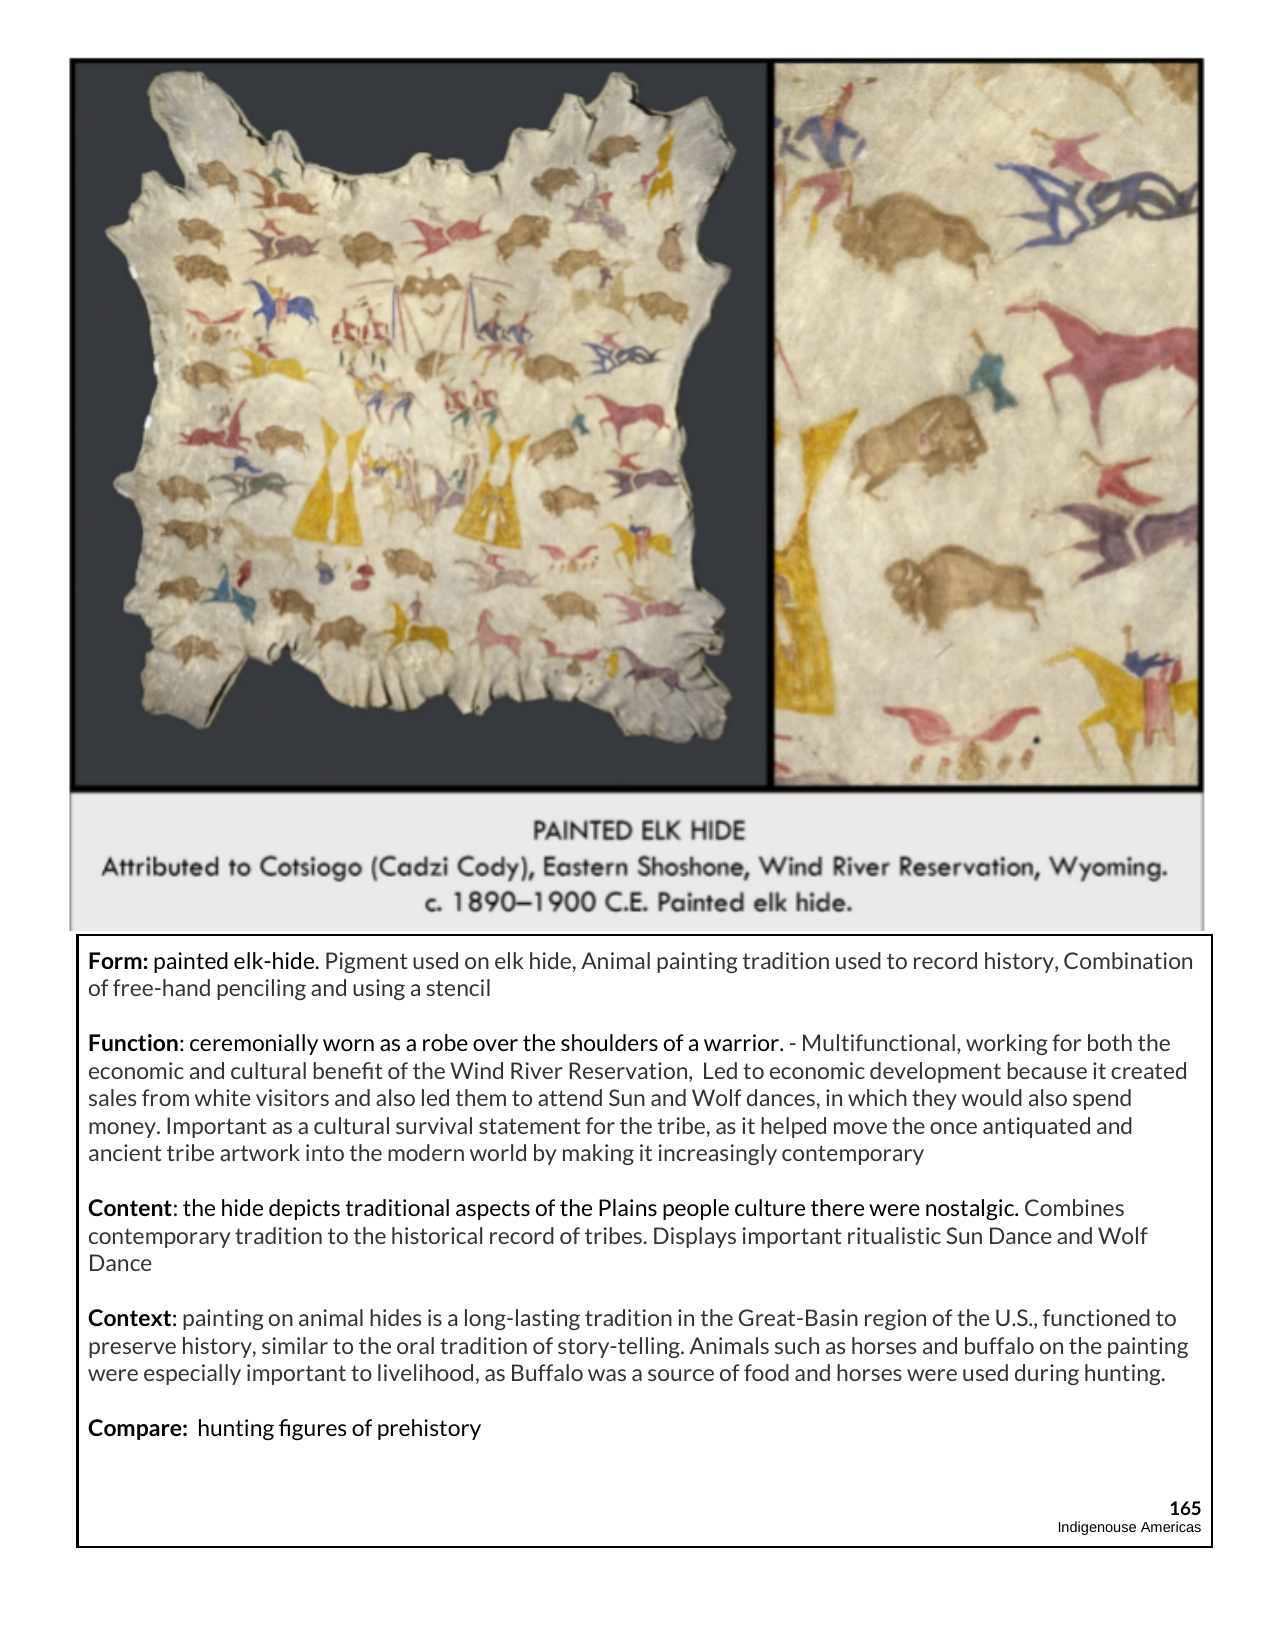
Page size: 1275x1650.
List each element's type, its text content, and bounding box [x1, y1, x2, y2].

picture [0, 0, 1275, 931]
table_header Form: painted elk-hide. Pigment used on elk hide, Animal painting tradition used to record history, Combination of free-hand penciling and using a stencil Function: ceremonially worn as a robe over the shoulders of a warrior. - Multifunctional, working for both the economic and cultural benefit of the Wind River Reservation, Led to economic development because it created sales from white visitors and also led them to attend Sun and Wolf dances, in which they would also spend money. Important as a cultural survival statement for the tribe, as it helped move the once antiquated and ancient tribe artwork into the modern world by making it increasingly contemporary Content: the hide depicts traditional aspects of the Plains people culture there were nostalgic. Combines contemporary tradition to the historical record of tribes. Displays important ritualistic Sun Dance and Wolf Dance Context: painting on animal hides is a long-lasting tradition in the Great-Basin region of the U.S., functioned to preserve history, similar to the oral tradition of story-telling. Animals such as horses and buffalo on the painting were especially important to livelihood, as Buffalo was a source of food and horses were used during hunting. Compare: hunting figures of prehistory 165 Indigenouse Americas [79, 936, 1211, 1546]
